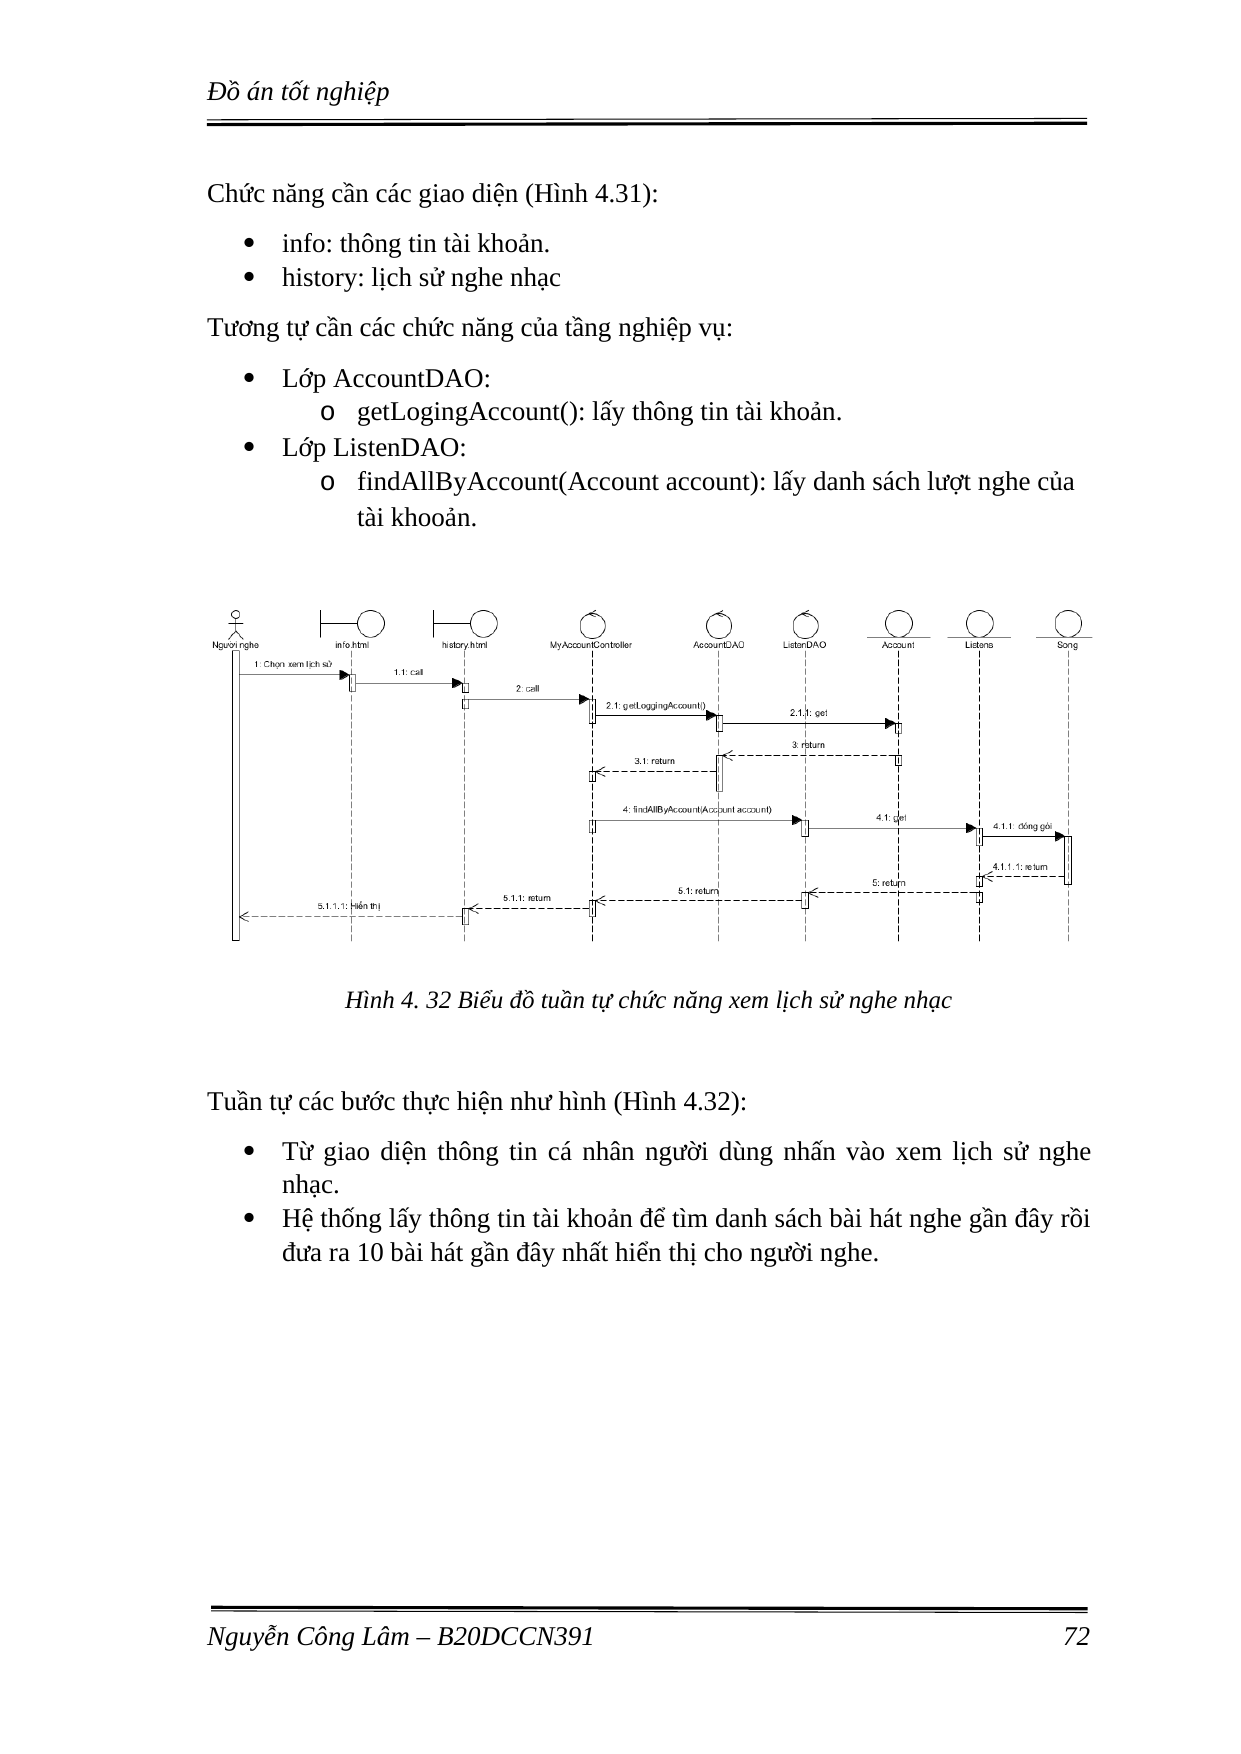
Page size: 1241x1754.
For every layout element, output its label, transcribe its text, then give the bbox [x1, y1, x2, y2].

list Từ giao diện thông tin cá nhân người dùng nhấn vào xem lịch sử nghe nhạc. [244, 1135, 1092, 1200]
text Tương tự cần các chức năng của tầng nghiệp vụ: [207, 312, 1092, 343]
text Hình 4. 32 Biểu đồ tuần tự chức năng xem lịch sử nghe nhạc [207, 985, 1092, 1014]
list getLogingAccount(): lấy thông tin tài khoản. [319, 396, 1092, 429]
text Chức năng cần các giao diện (Hình 4.31): [207, 177, 1092, 208]
list Lớp ListenDAO: [244, 432, 1092, 463]
list info: thông tin tài khoản. [244, 227, 1092, 259]
list Lớp AccountDAO: [244, 362, 1092, 393]
list history: lịch sử nghe nhạc [244, 261, 1092, 292]
list Hệ thống lấy thông tin tài khoản để tìm danh sách bài hát nghe gần đây rồi đưa ra 10 bài hát gần đây nhất hiển thị cho người nghe. [244, 1202, 1092, 1267]
list findAllByAccount(Account account): lấy danh sách lượt nghe của tài khooản. [319, 465, 1092, 532]
picture [206, 596, 1093, 966]
text Tuần tự các bước thực hiện như hình (Hình 4.32): [207, 1085, 1092, 1116]
